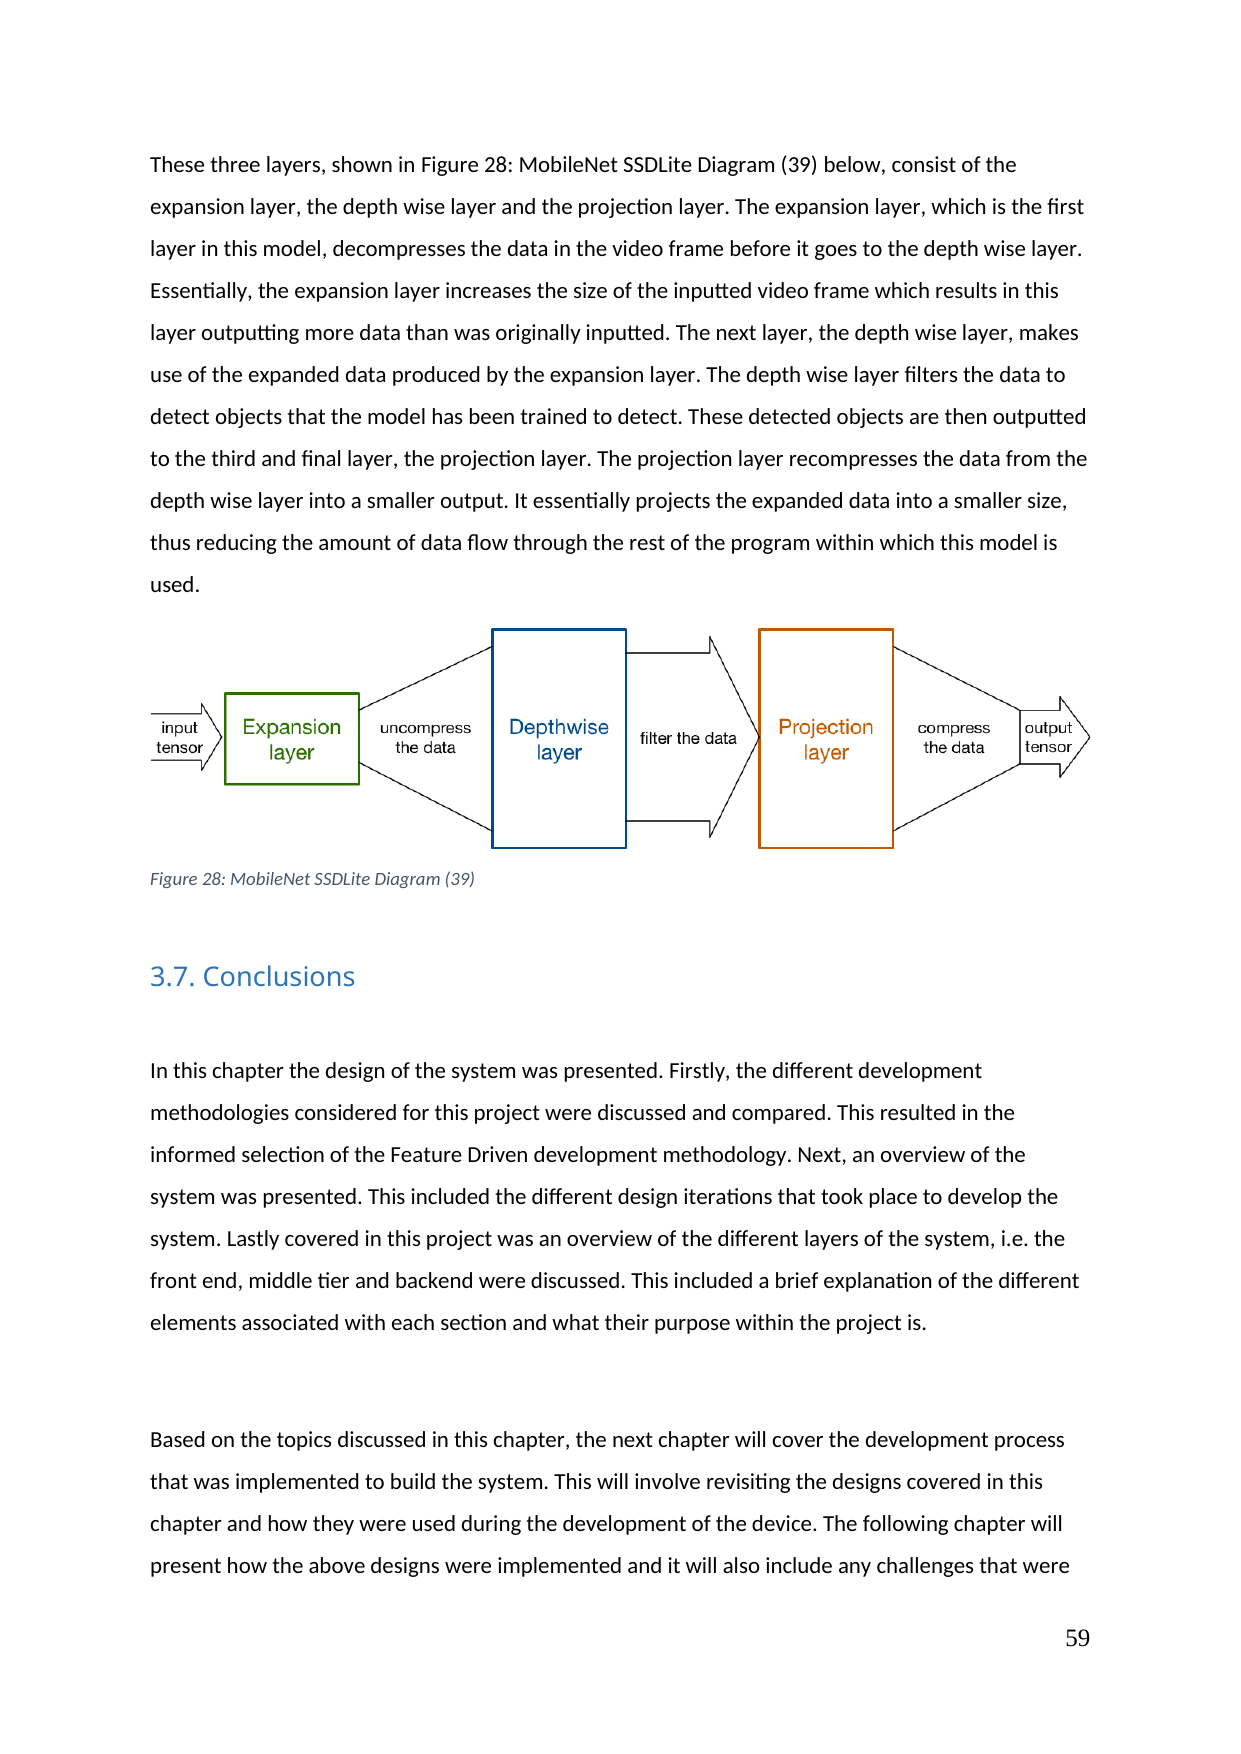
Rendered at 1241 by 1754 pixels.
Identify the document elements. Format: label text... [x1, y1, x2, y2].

picture [150, 628, 1091, 849]
subtitle 3.7. Conclusions [150, 958, 1090, 994]
text In this chapter the design of the system was presented. Firstly, the different development methodologies considered for this project were discussed and compared. This resulted in the informed selection of the Feature Driven development methodology. Next, an overview of the system was presented. This included the different design iterations that took place to develop the system. Lastly covered in this project was an overview of the different layers of the system, i.e. the front end, middle tier and backend were discussed. This included a brief explanation of the different elements associated with each section and what their purpose within the project is. [150, 1056, 1090, 1336]
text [150, 1425, 1090, 1579]
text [150, 150, 1090, 598]
text Figure 28: MobileNet SSDLite Diagram (39) [150, 867, 1090, 890]
